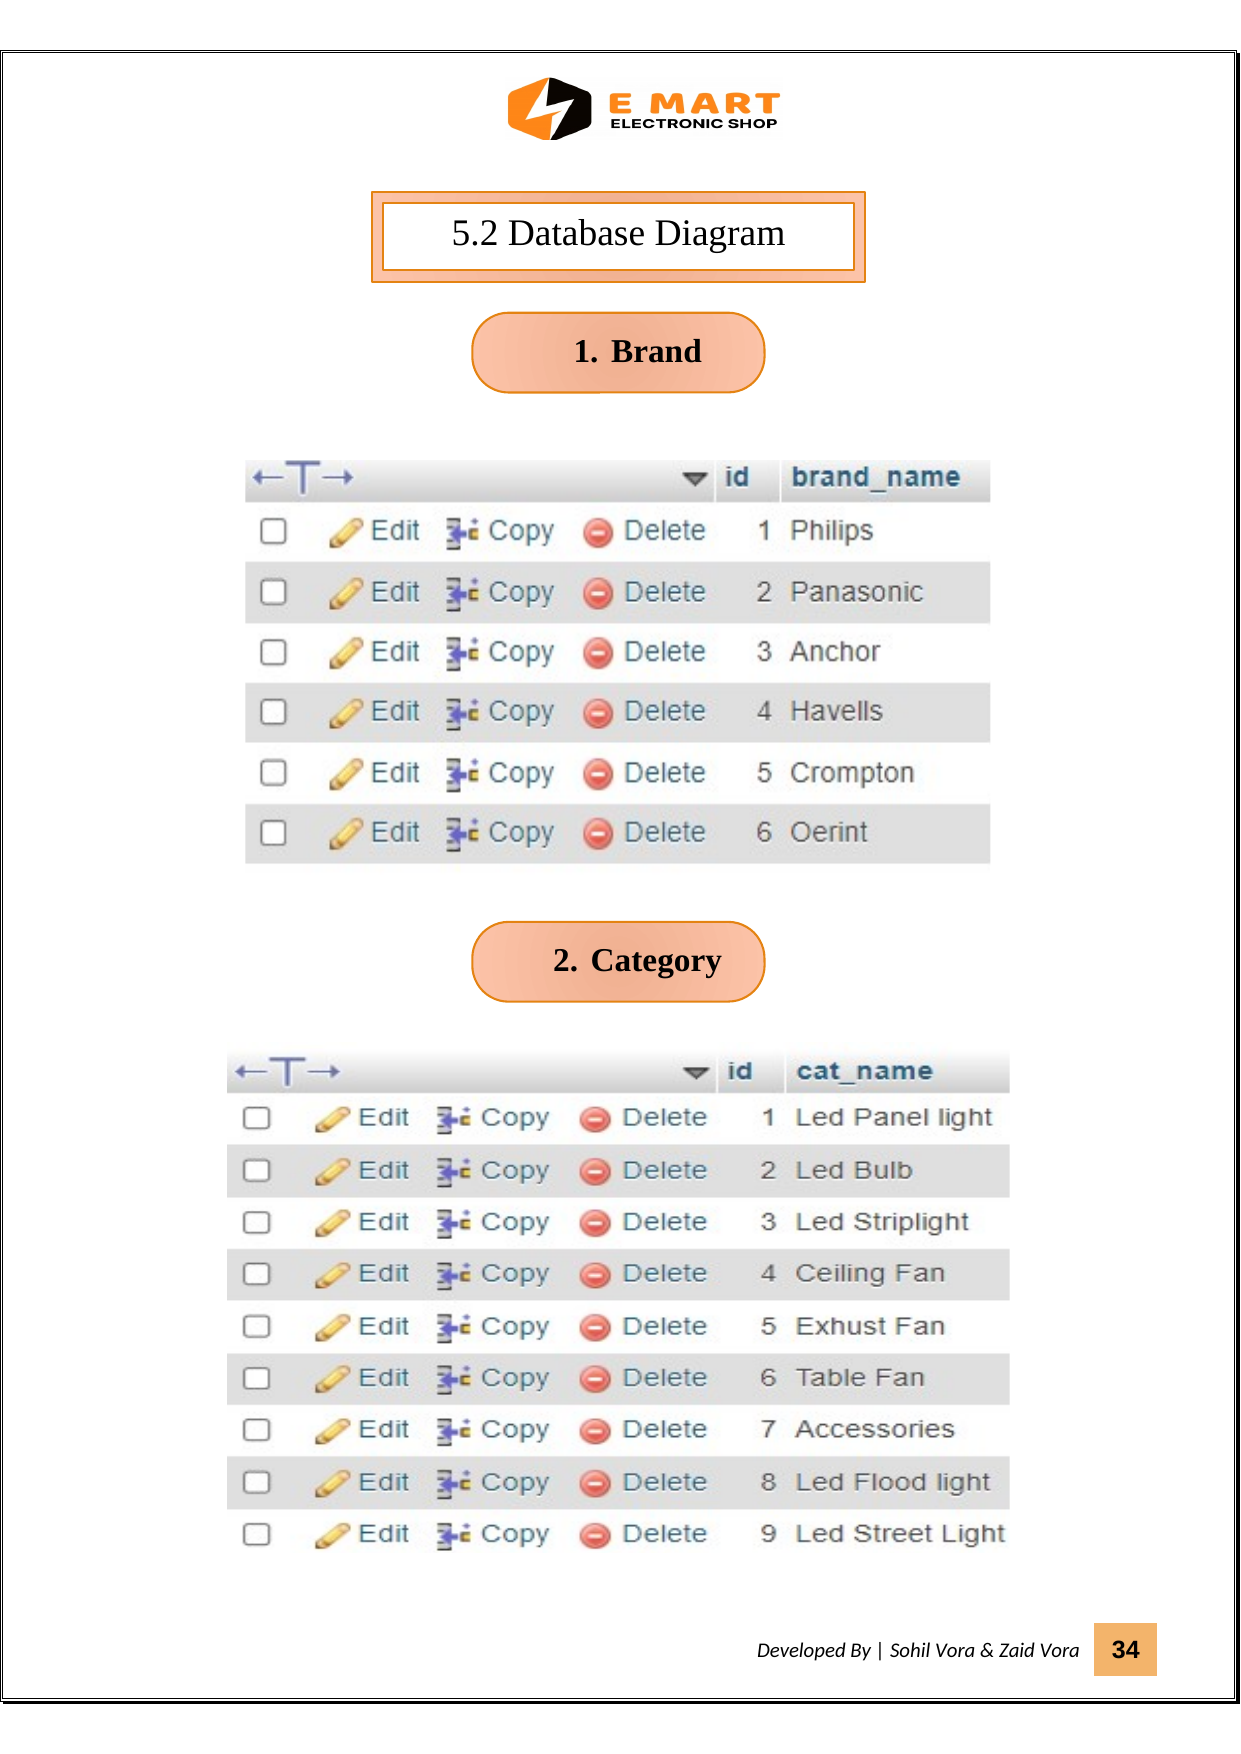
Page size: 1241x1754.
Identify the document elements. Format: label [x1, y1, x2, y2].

picture [243, 460, 990, 876]
picture [225, 1042, 1008, 1551]
picture [504, 76, 783, 139]
